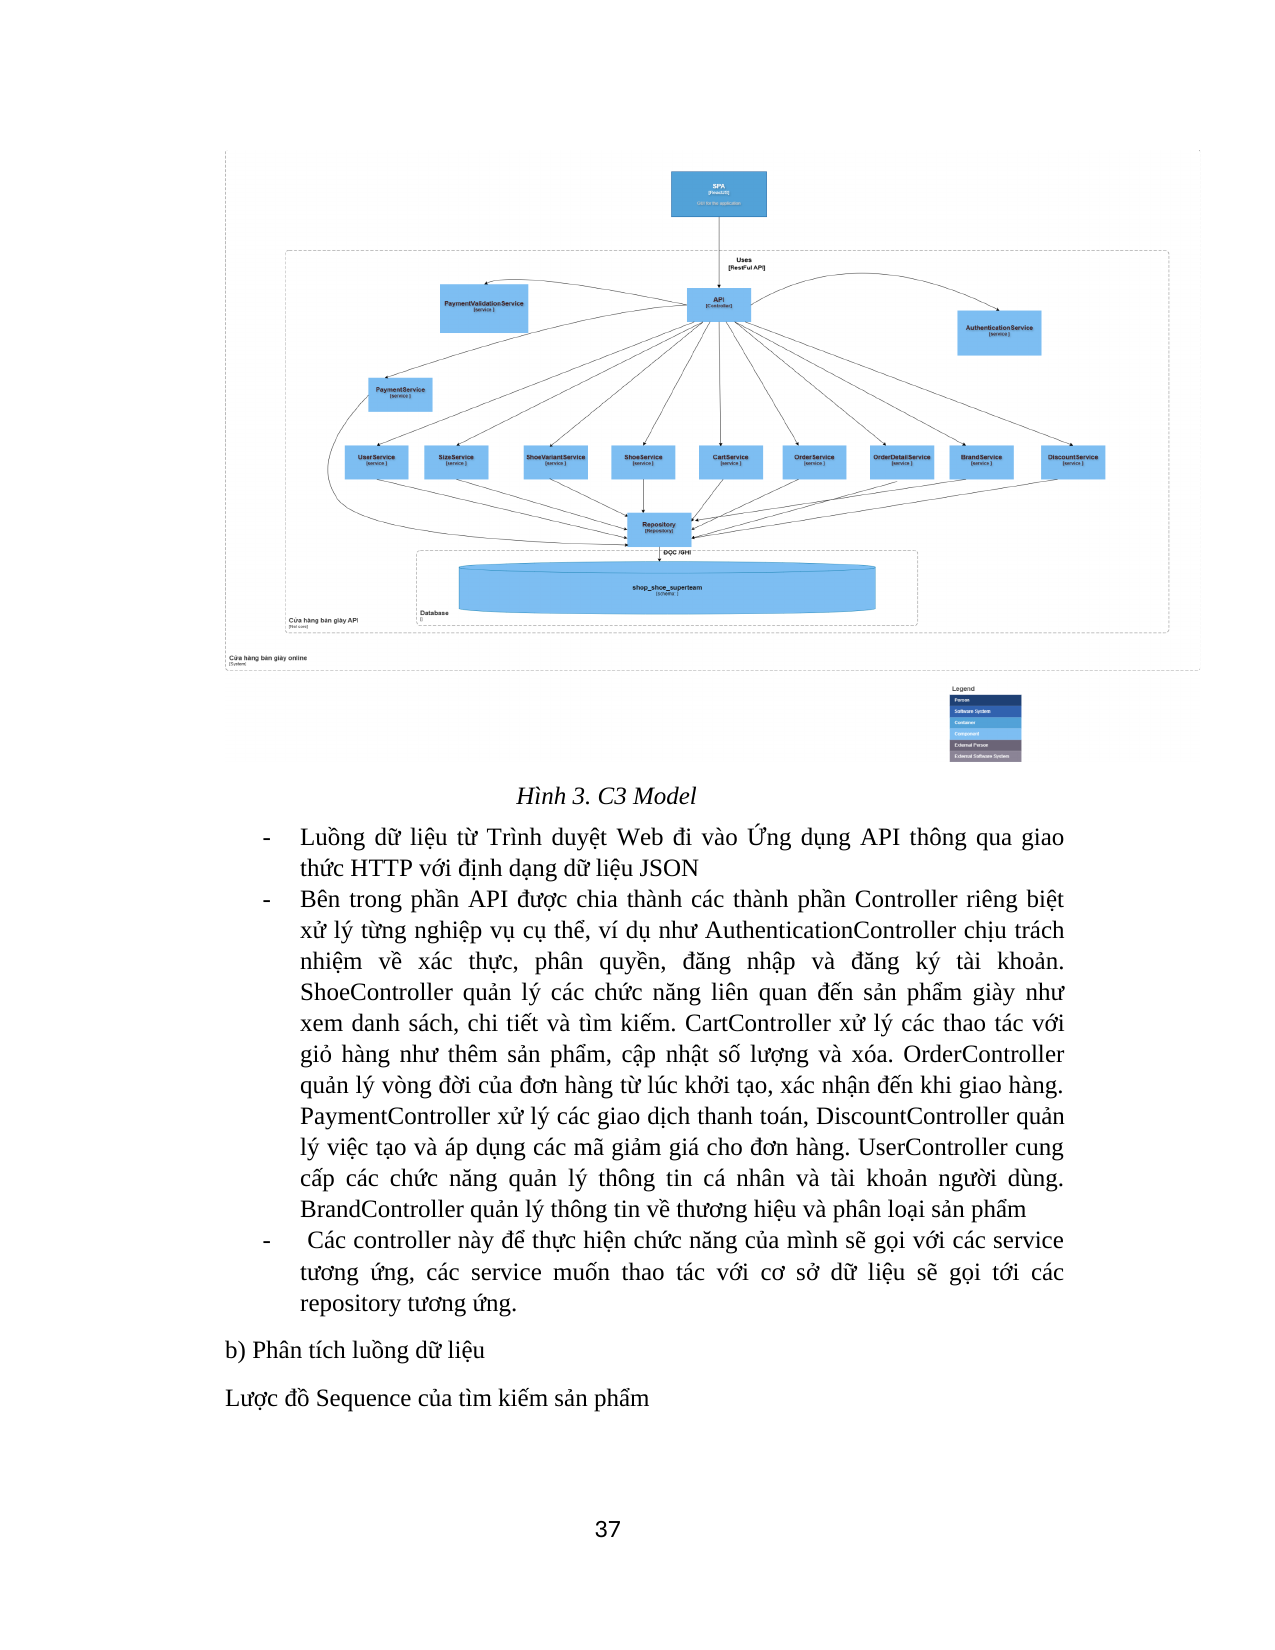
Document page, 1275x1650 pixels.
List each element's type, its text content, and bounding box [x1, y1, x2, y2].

list Bên trong phần API được chia thành các thành phần Controller riêng biệt xử lý từng nghiệp vụ cụ thể, ví dụ như AuthenticationController chịu trách nhiệm về xác thực, phân quyền, đăng nhập và đăng ký tài khoản. ShoeController quản lý các chức năng liên quan đến sản phẩm giày như xem danh sách, chi tiết và tìm kiếm. CartController xử lý các thao tác với giỏ hàng như thêm sản phẩm, cập nhật số lượng và xóa. OrderController quản lý vòng đời của đơn hàng từ lúc khởi tạo, xác nhận đến khi giao hàng. PaymentController xử lý các giao dịch thanh toán, DiscountController quản lý việc tạo và áp dụng các mã giảm giá cho đơn hàng. UserController cung cấp các chức năng quản lý thông tin cá nhân và tài khoản người dùng. BrandController quản lý thông tin về thương hiệu và phân loại sản phẩm [262, 884, 1065, 1223]
picture [225, 150, 1200, 762]
list Các controller này để thực hiện chức năng của mình sẽ gọi với các service tương ứng, các service muốn thao tác với cơ sở dữ liệu sẽ gọi tới các repository tương ứng. [262, 1226, 1065, 1316]
list Luồng dữ liệu từ Trình duyệt Web đi vào Ứng dụng API thông qua giao thức HTTP với định dạng dữ liệu JSON [262, 822, 1065, 882]
text Lược đồ Sequence của tìm kiếm sản phẩm [225, 1383, 1065, 1412]
text b) Phân tích luồng dữ liệu [225, 1335, 1065, 1364]
text Hình 3. C3 Model [150, 781, 1065, 809]
